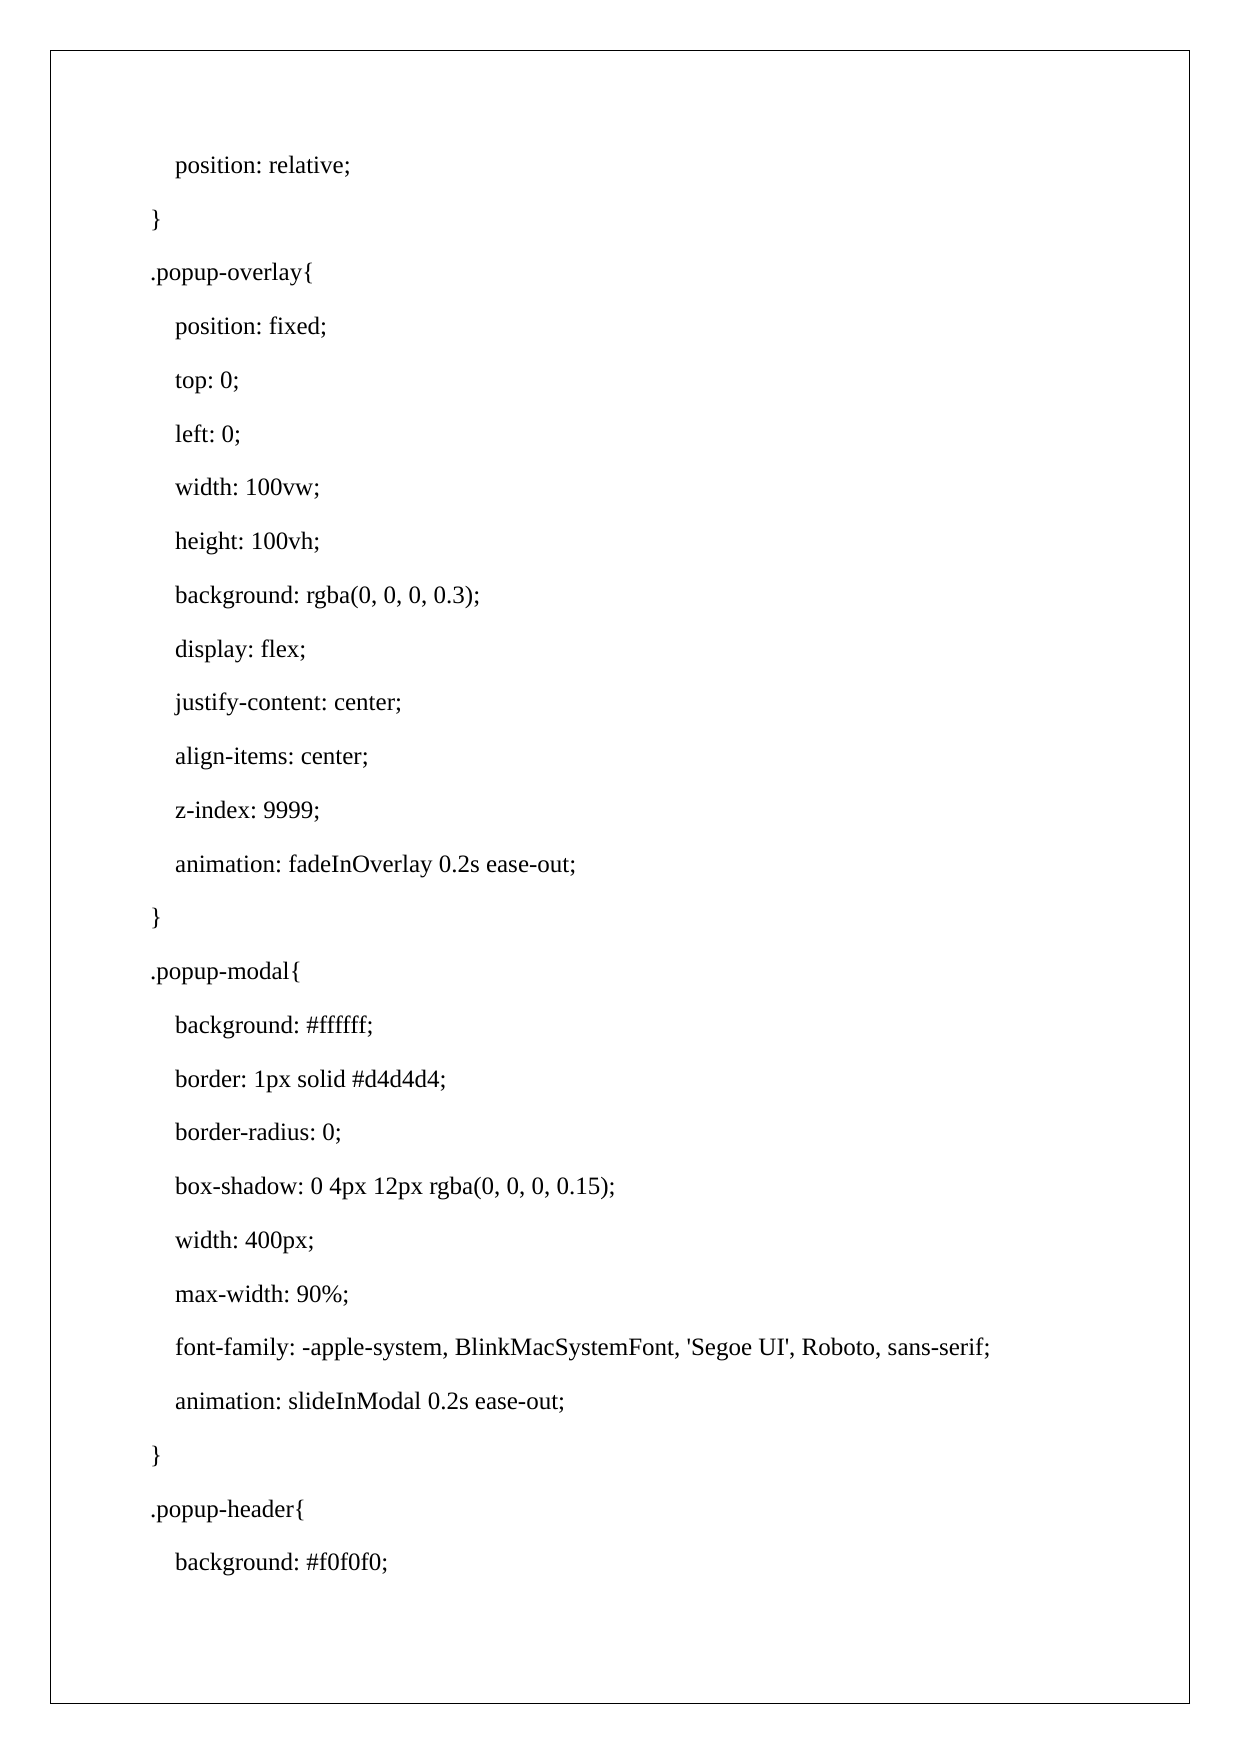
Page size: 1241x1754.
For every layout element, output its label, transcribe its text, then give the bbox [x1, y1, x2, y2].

text justify-content: center; [150, 687, 1090, 716]
text animation: slideInModal 0.2s ease-out; [150, 1386, 1090, 1415]
text font-family: -apple-system, BlinkMacSystemFont, 'Segoe UI', Roboto, sans-serif; [150, 1332, 1090, 1361]
text width: 100vw; [150, 472, 1090, 501]
text z-index: 9999; [150, 795, 1090, 824]
text top: 0; [150, 365, 1090, 394]
text .popup-modal{ [150, 956, 1090, 985]
text background: #f0f0f0; [150, 1547, 1090, 1576]
text } [150, 204, 1090, 232]
text position: fixed; [150, 311, 1090, 340]
text .popup-overlay{ [150, 257, 1090, 286]
text max-width: 90%; [150, 1279, 1090, 1307]
text border: 1px solid #d4d4d4; [150, 1064, 1090, 1092]
text left: 0; [150, 419, 1090, 447]
text background: #ffffff; [150, 1010, 1090, 1039]
text display: flex; [150, 634, 1090, 662]
text background: rgba(0, 0, 0, 0.3); [150, 580, 1090, 609]
text border-radius: 0; [150, 1117, 1090, 1146]
text align-items: center; [150, 741, 1090, 770]
text box-shadow: 0 4px 12px rgba(0, 0, 0, 0.15); [150, 1171, 1090, 1200]
text width: 400px; [150, 1225, 1090, 1254]
text position: relative; [150, 150, 1090, 179]
text animation: fadeInOverlay 0.2s ease-out; [150, 849, 1090, 877]
text } [150, 902, 1090, 931]
text .popup-header{ [150, 1494, 1090, 1522]
text height: 100vh; [150, 526, 1090, 555]
text } [150, 1440, 1090, 1469]
